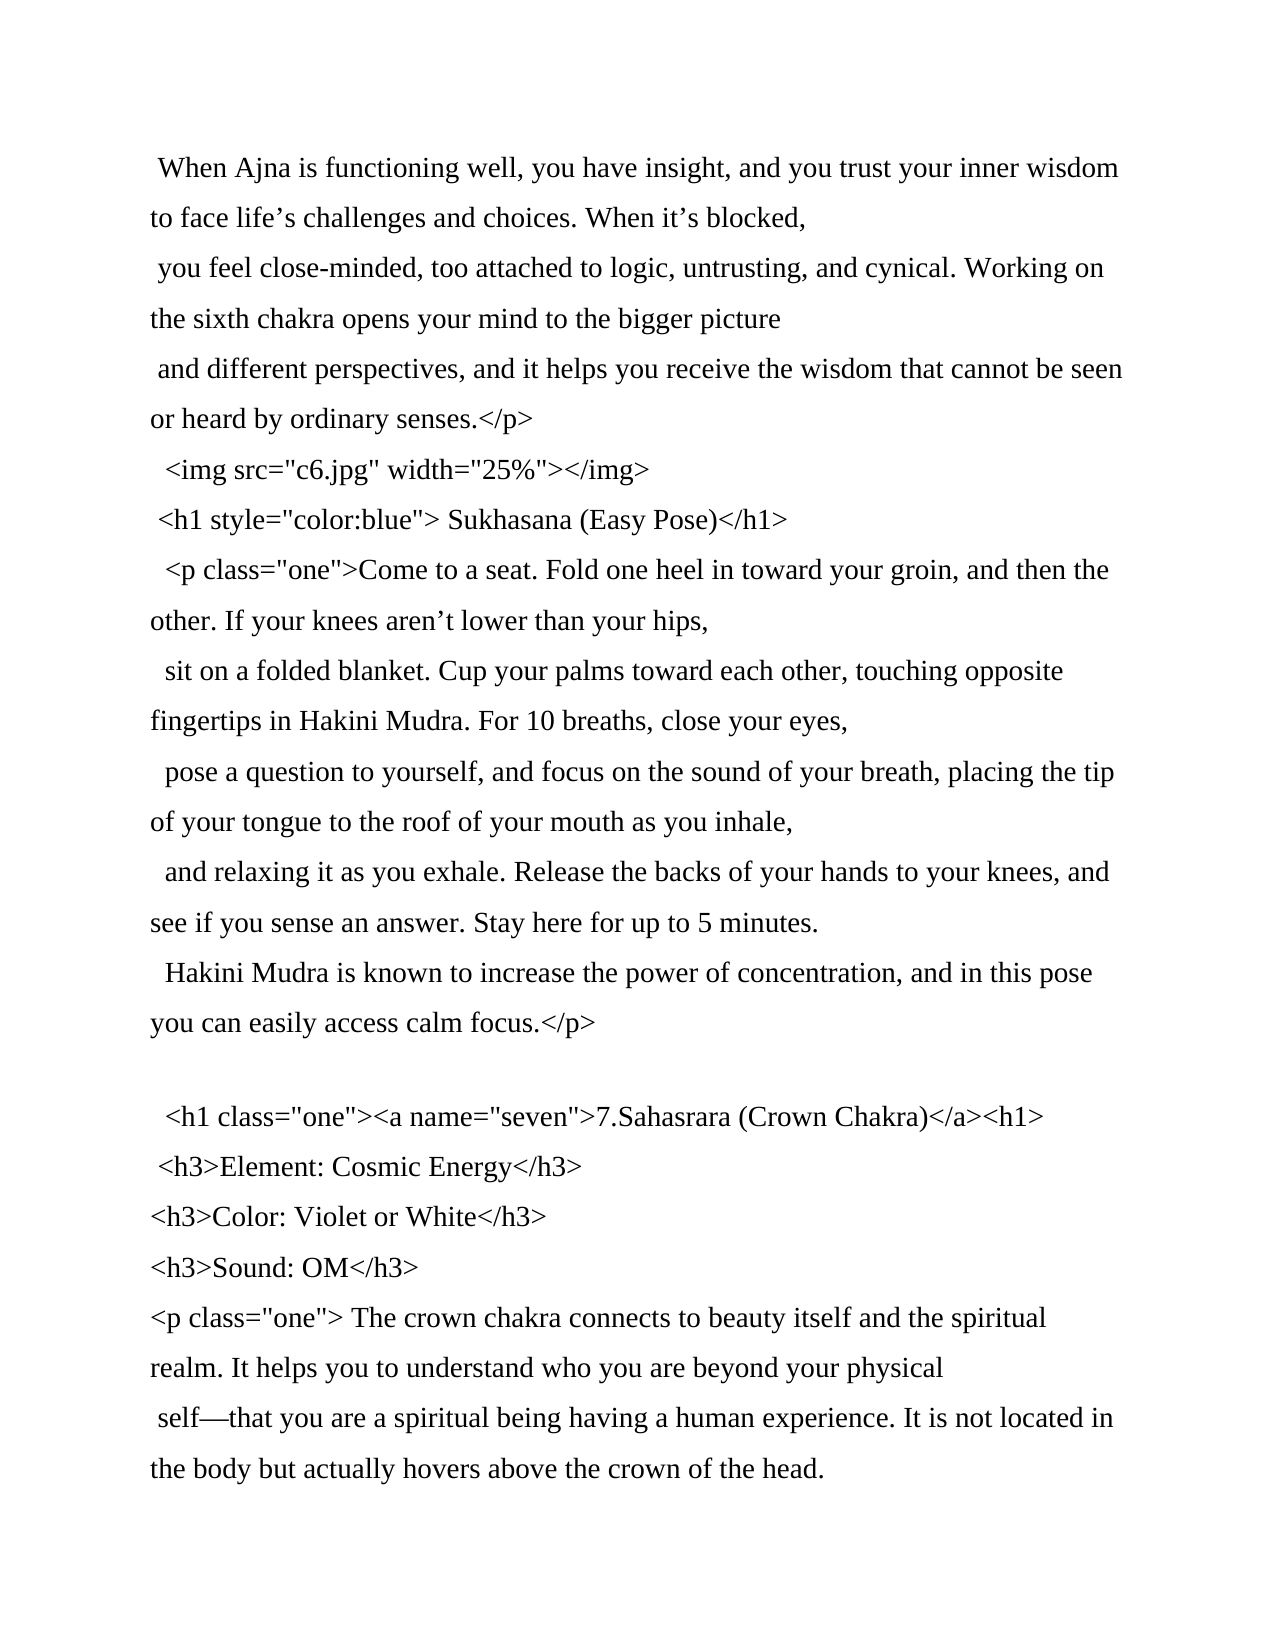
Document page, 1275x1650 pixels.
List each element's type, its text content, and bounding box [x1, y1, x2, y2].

text <h3>Color: Violet or White</h3> [150, 1199, 1125, 1233]
text <h3>Element: Cosmic Energy</h3> [150, 1149, 1125, 1183]
text <img src="c6.jpg" width="25%"></img> [150, 452, 1125, 485]
text pose a question to yourself, and focus on the sound of your breath, placing the tip of your tongue to the roof of your mouth as you inhale, [150, 754, 1125, 838]
text and different perspectives, and it helps you receive the wisdom that cannot be seen or heard by ordinary senses.</p> [150, 351, 1125, 435]
text <h1 class="one"><a name="seven">7.Sahasrara (Crown Chakra)</a><h1> [150, 1099, 1125, 1132]
text self—that you are a spiritual being having a human experience. It is not located in the body but actually hovers above the crown of the head. [150, 1401, 1125, 1484]
text When Ajna is functioning well, you have insight, and you trust your inner wisdom to face life’s challenges and choices. When it’s blocked, [150, 150, 1125, 234]
text <h1 style="color:blue"> Sukhasana (Easy Pose)</h1> [150, 502, 1125, 536]
text <h3>Sound: OM</h3> [150, 1250, 1125, 1283]
text Hakini Mudra is known to increase the power of concentration, and in this pose you can easily access calm focus.</p> [150, 955, 1125, 1039]
text and relaxing it as you exhale. Release the backs of your hands to your knees, and see if you sense an answer. Stay here for up to 5 minutes. [150, 854, 1125, 938]
text you feel close-minded, too attached to logic, untrusting, and cynical. Working on the sixth chakra opens your mind to the bigger picture [150, 251, 1125, 334]
text <p class="one"> The crown chakra connects to beauty itself and the spiritual realm. It helps you to understand who you are beyond your physical [150, 1300, 1125, 1384]
text sit on a folded blanket. Cup your palms toward each other, touching opposite fingertips in Hakini Mudra. For 10 breaths, close your eyes, [150, 653, 1125, 737]
text <p class="one">Come to a seat. Fold one heel in toward your groin, and then the other. If your knees aren’t lower than your hips, [150, 552, 1125, 636]
